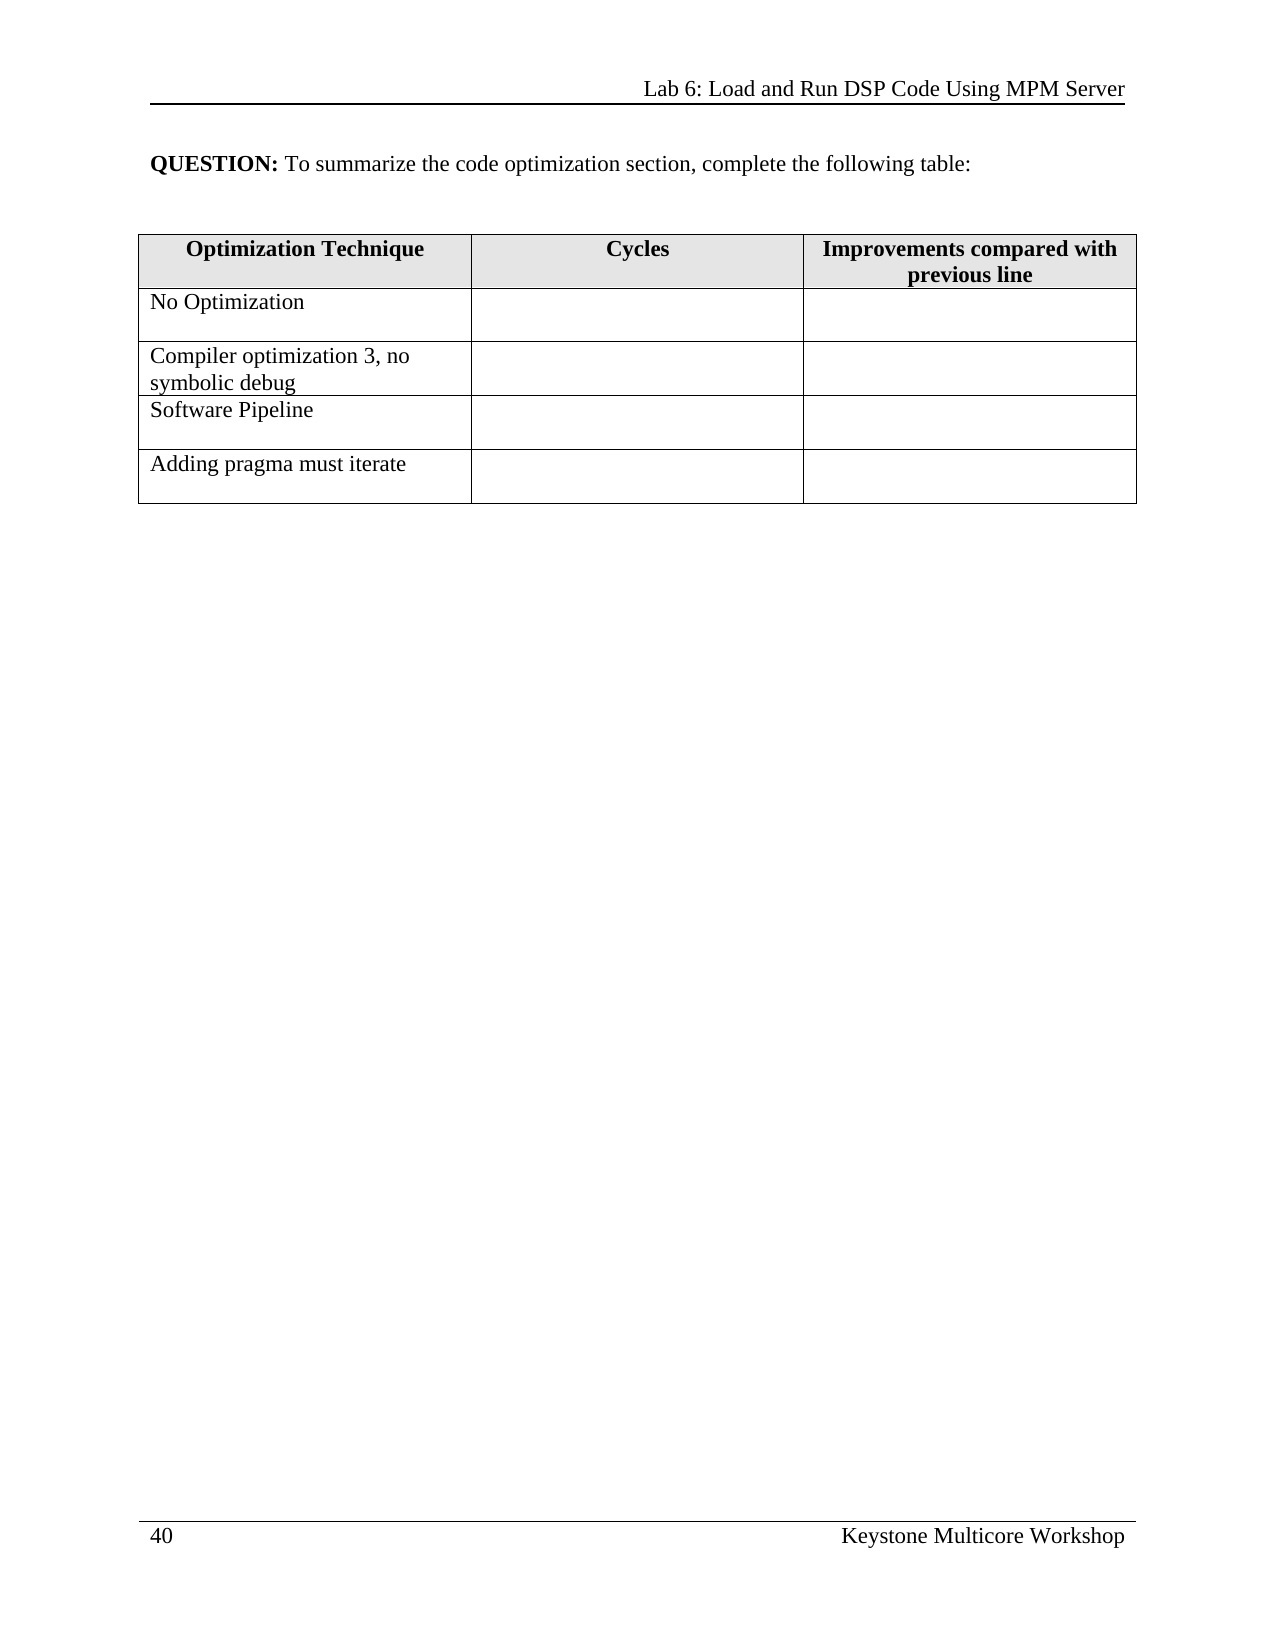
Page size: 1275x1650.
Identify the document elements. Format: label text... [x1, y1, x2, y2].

table_cell [804, 289, 1136, 341]
table_cell Compiler optimization 3, no symbolic debug [139, 342, 471, 395]
table_cell [472, 289, 803, 341]
table_cell Adding pragma must iterate [139, 450, 471, 502]
table_header Improvements compared with previous line [804, 235, 1136, 287]
table_cell [472, 396, 803, 449]
table_header Cycles [472, 235, 803, 287]
table_cell [804, 396, 1136, 449]
table_cell [804, 342, 1136, 395]
table_cell [472, 450, 803, 502]
table_cell [804, 450, 1136, 502]
table_cell No Optimization [139, 289, 471, 341]
table_header Optimization Technique [139, 235, 471, 287]
table_cell Software Pipeline [139, 396, 471, 449]
text QUESTION: To summarize the code optimization section, complete the following table: [150, 150, 1125, 176]
table_cell [472, 342, 803, 395]
